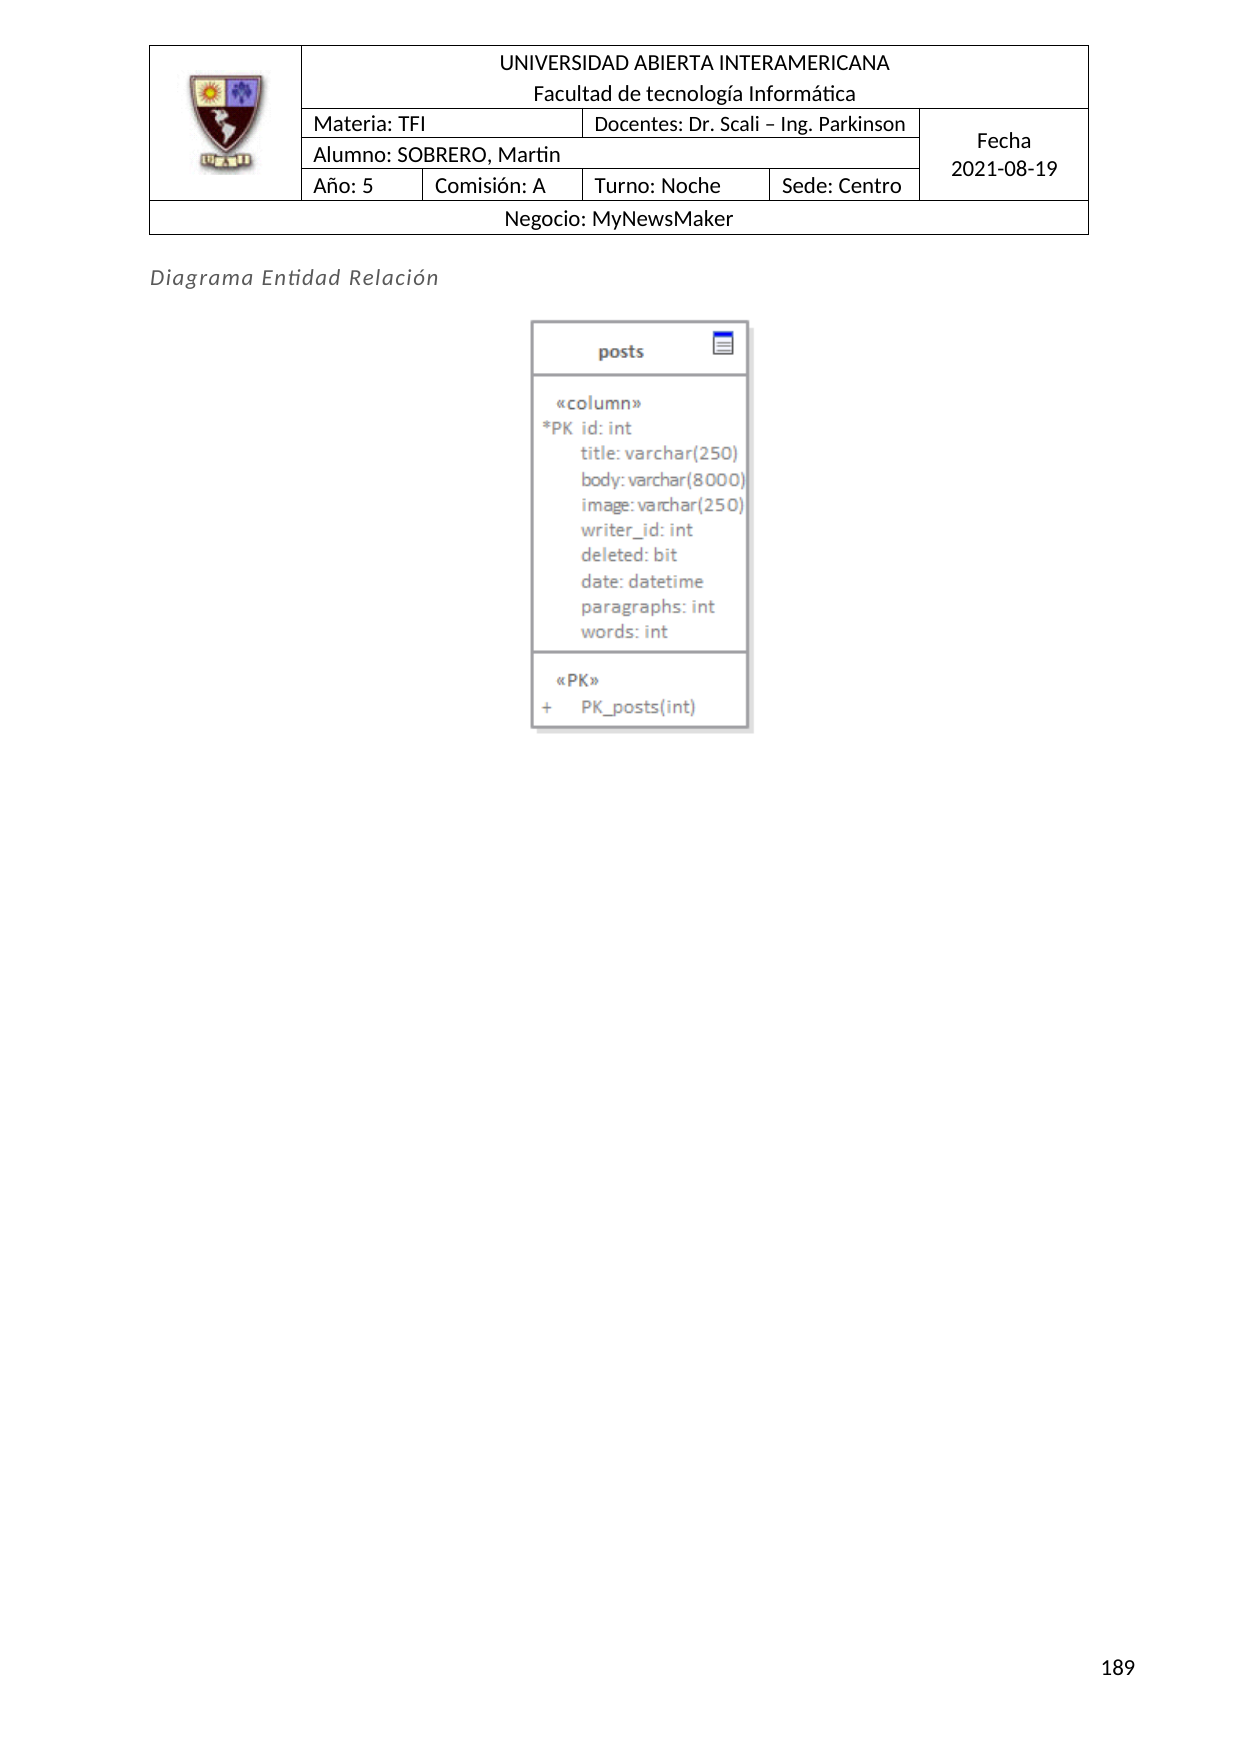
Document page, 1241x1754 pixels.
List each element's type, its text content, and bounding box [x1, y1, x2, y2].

picture [175, 67, 276, 180]
picture [523, 311, 762, 740]
subtitle Diagrama Entidad Relación [150, 263, 1135, 291]
